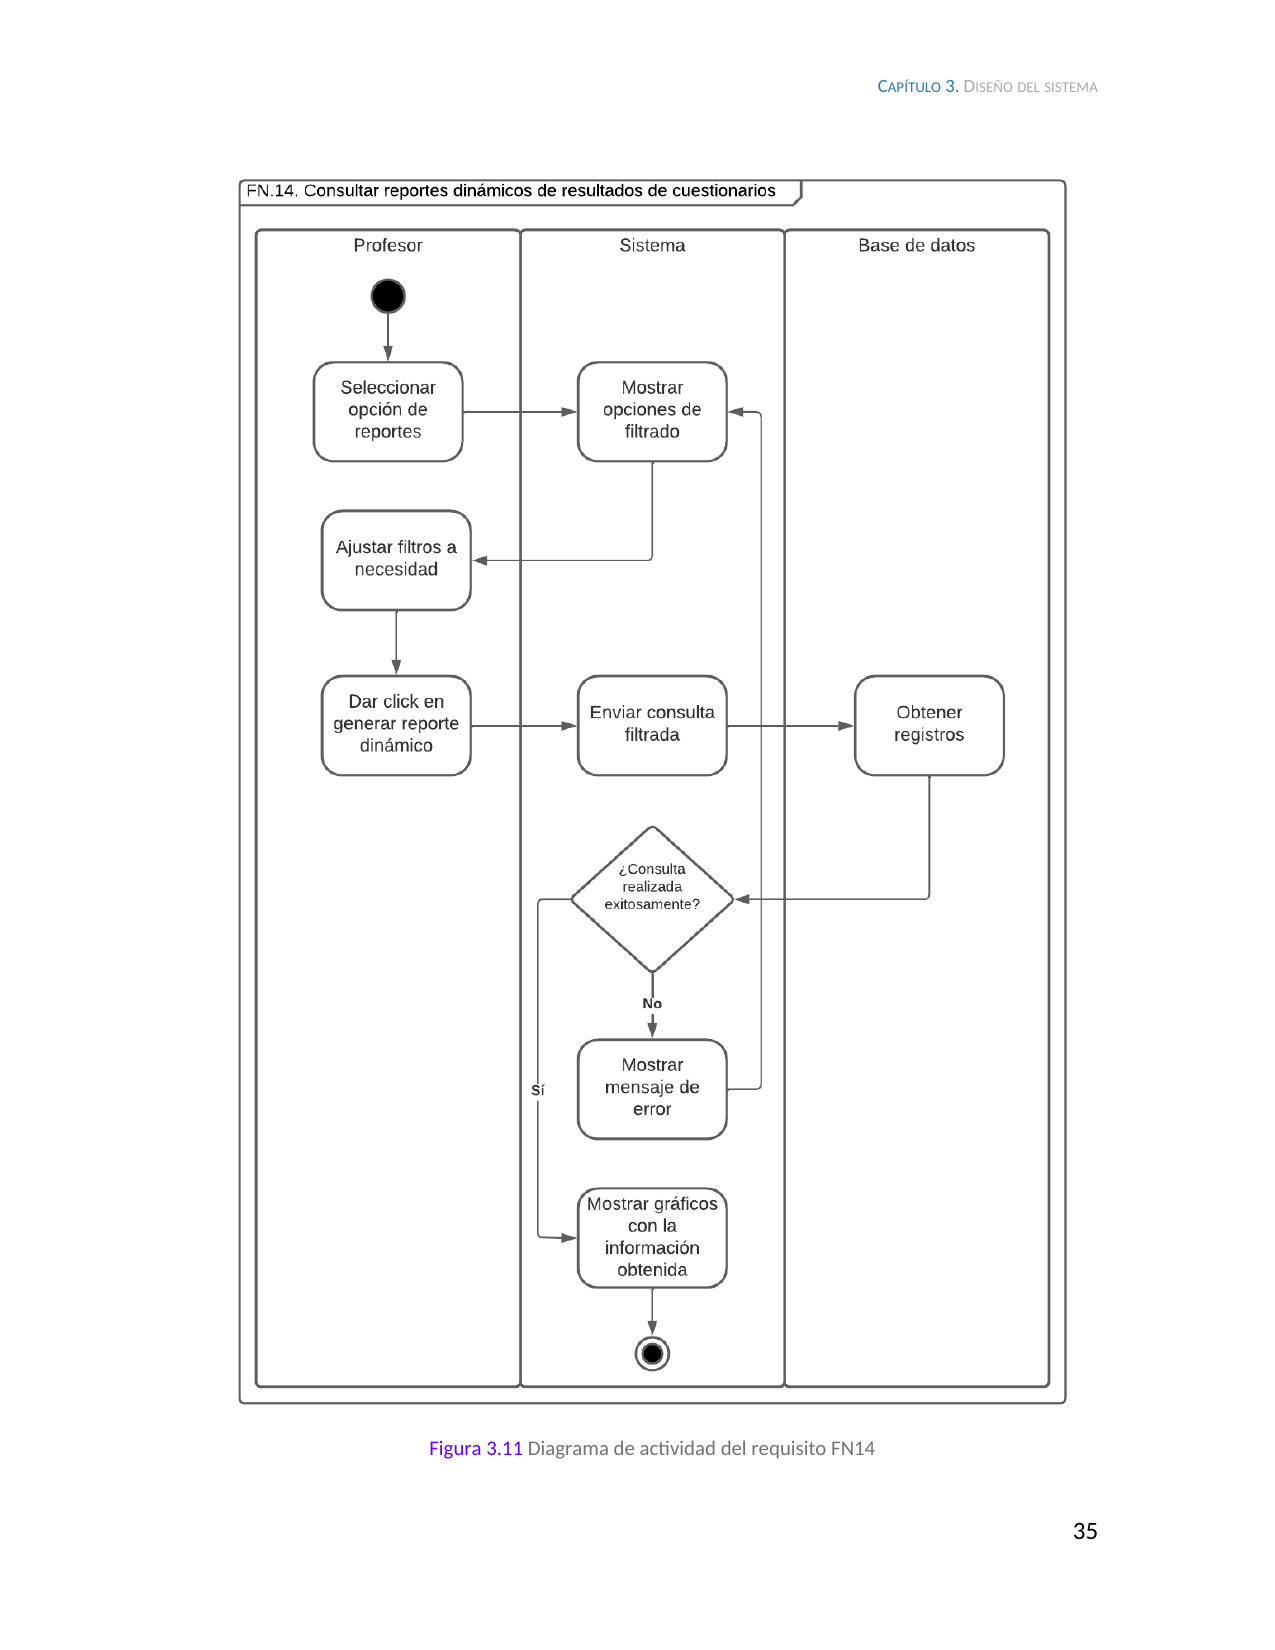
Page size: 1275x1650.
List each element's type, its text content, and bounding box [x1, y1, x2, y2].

text Figura 3.11 Diagrama de actividad del requisito FN14 [207, 1436, 1098, 1461]
picture [206, 147, 1098, 1436]
